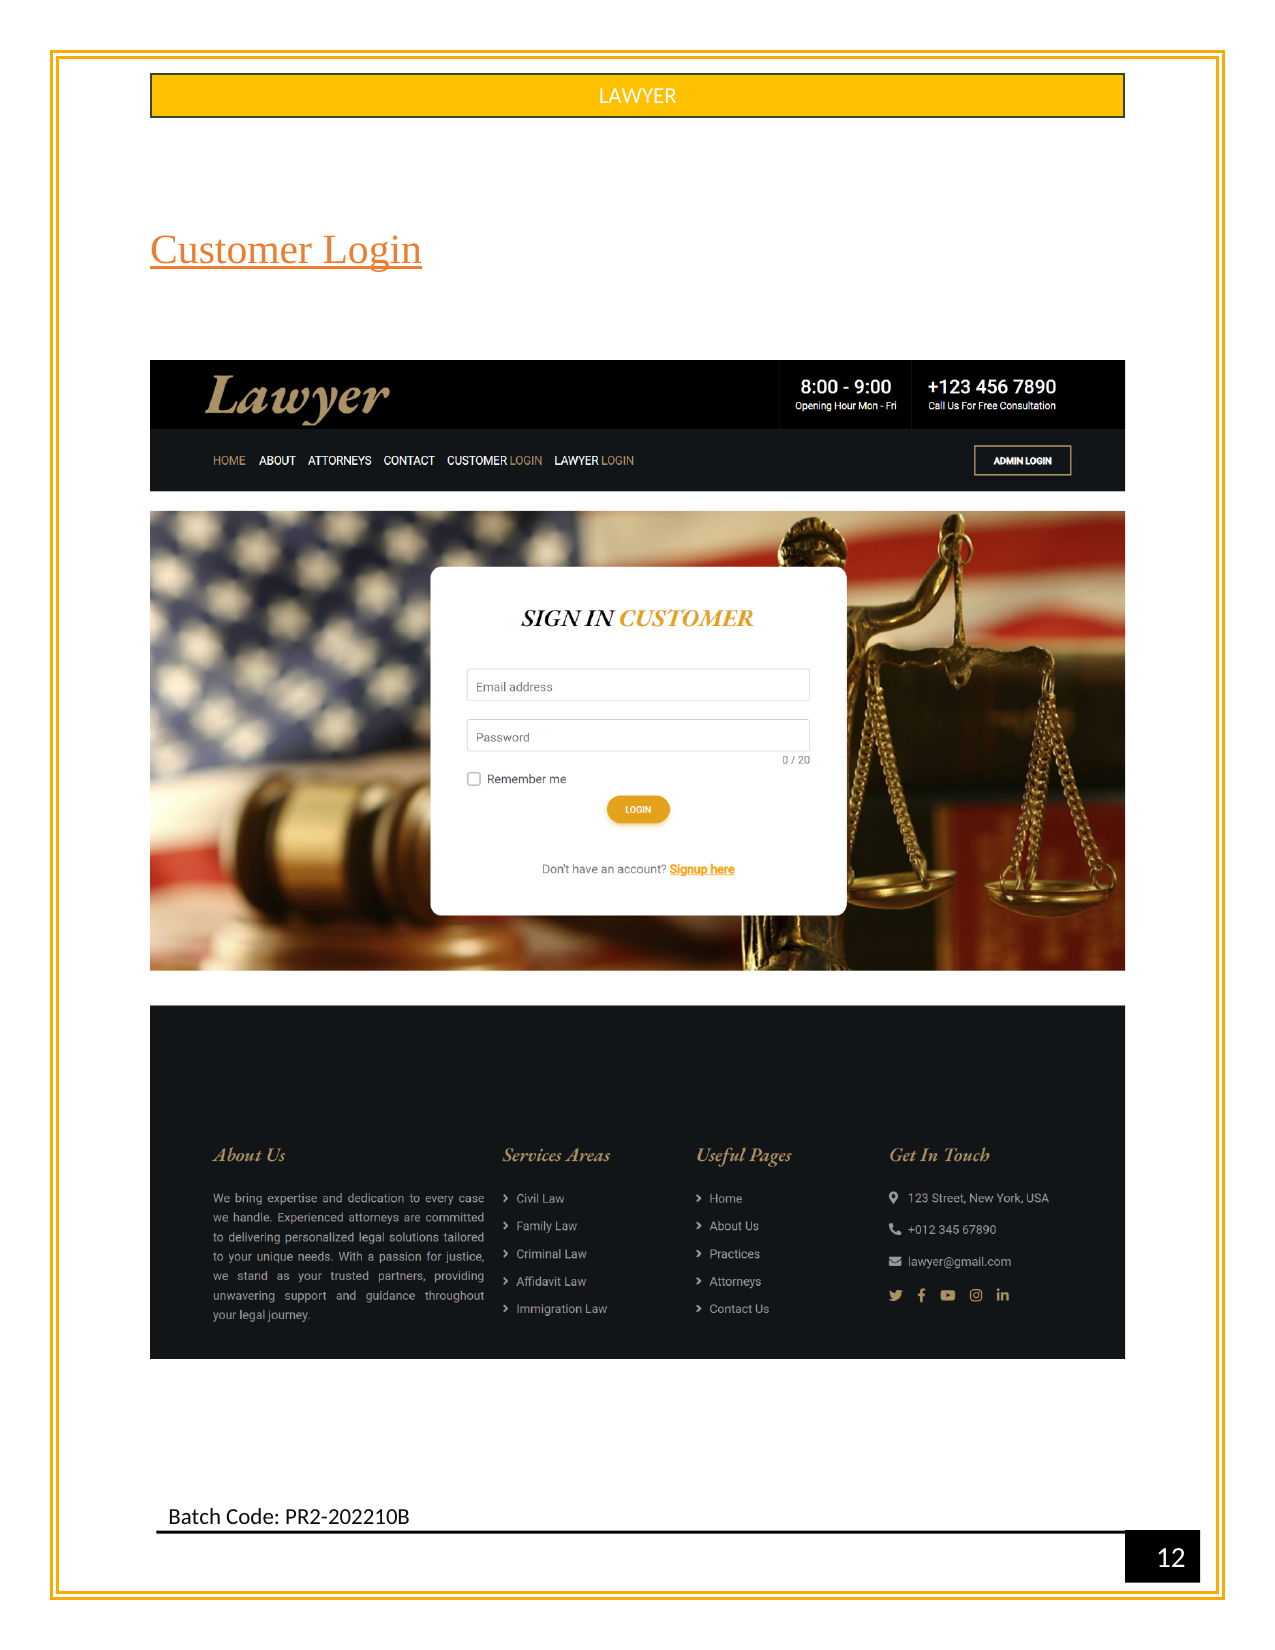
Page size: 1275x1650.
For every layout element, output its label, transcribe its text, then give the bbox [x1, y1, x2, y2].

text Customer Login [150, 225, 1125, 273]
picture [150, 360, 1125, 1359]
